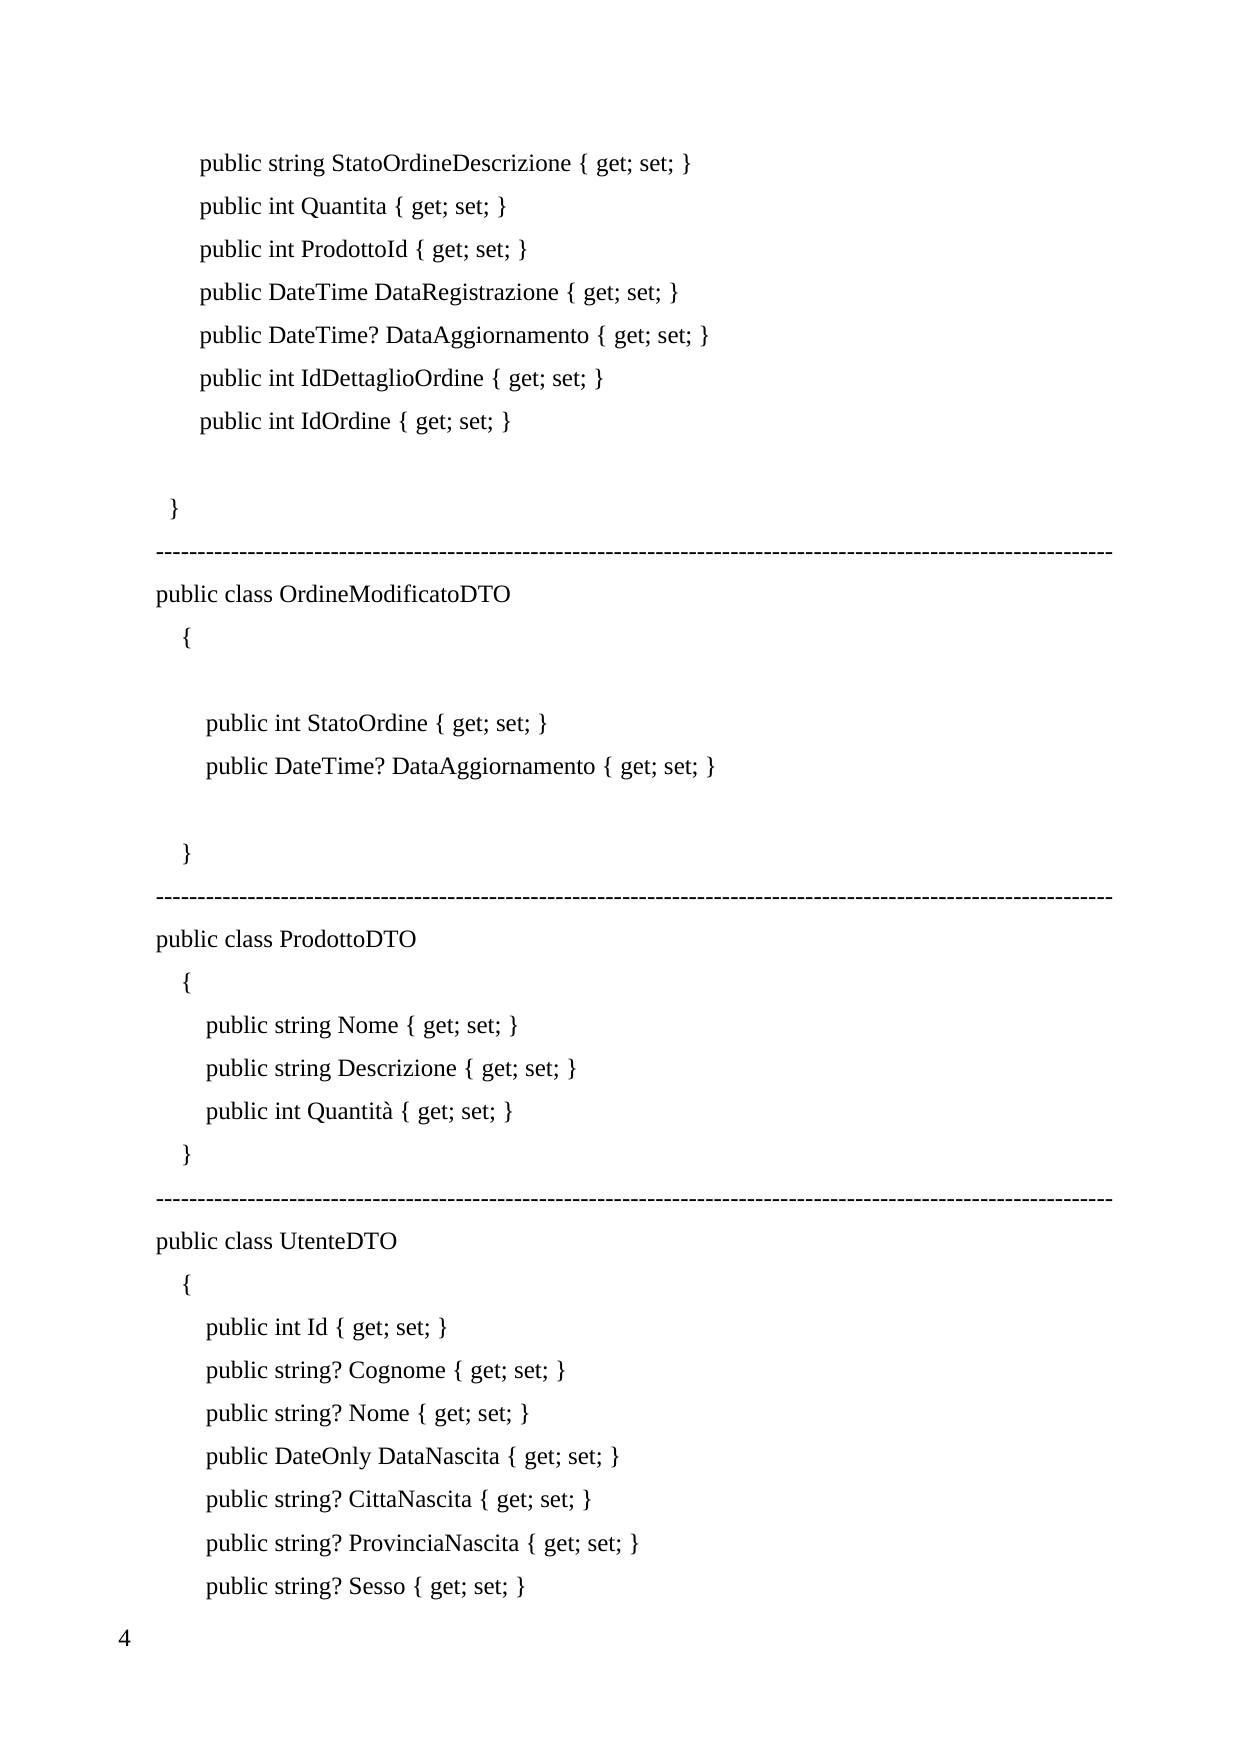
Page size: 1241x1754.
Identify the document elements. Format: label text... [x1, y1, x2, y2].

text public string? Sesso { get; set; } [156, 1571, 1122, 1599]
text } [156, 838, 1122, 866]
text public DateTime DataRegistrazione { get; set; } [156, 277, 1122, 306]
text ------------------------------------------------------------------------------------------------------------------- [156, 536, 1122, 564]
text public string? Cognome { get; set; } [156, 1355, 1122, 1384]
text public string? CittaNascita { get; set; } [156, 1484, 1122, 1513]
text public int StatoOrdine { get; set; } [156, 708, 1122, 737]
text } [156, 1139, 1122, 1168]
text { [156, 622, 1122, 651]
text public DateOnly DataNascita { get; set; } [156, 1441, 1122, 1470]
text ------------------------------------------------------------------------------------------------------------------- [156, 881, 1122, 909]
text public DateTime? DataAggiornamento { get; set; } [156, 320, 1122, 349]
text public class UtenteDTO [156, 1226, 1122, 1254]
text public int IdOrdine { get; set; } [156, 406, 1122, 435]
text public int ProdottoId { get; set; } [156, 234, 1122, 263]
text public class OrdineModificatoDTO [156, 579, 1122, 608]
text public class ProdottoDTO [156, 924, 1122, 953]
text public int IdDettaglioOrdine { get; set; } [156, 363, 1122, 392]
text public string? ProvinciaNascita { get; set; } [156, 1528, 1122, 1556]
text { [156, 967, 1122, 996]
text ------------------------------------------------------------------------------------------------------------------- [156, 1183, 1122, 1211]
text { [156, 1269, 1122, 1298]
text public string Descrizione { get; set; } [156, 1053, 1122, 1082]
text public int Id { get; set; } [156, 1312, 1122, 1341]
text public DateTime? DataAggiornamento { get; set; } [156, 751, 1122, 780]
text public string? Nome { get; set; } [156, 1398, 1122, 1427]
text public int Quantità { get; set; } [156, 1096, 1122, 1125]
text public string StatoOrdineDescrizione { get; set; } [156, 148, 1122, 176]
text } [156, 493, 1122, 521]
text public int Quantita { get; set; } [156, 191, 1122, 219]
text public string Nome { get; set; } [156, 1010, 1122, 1039]
